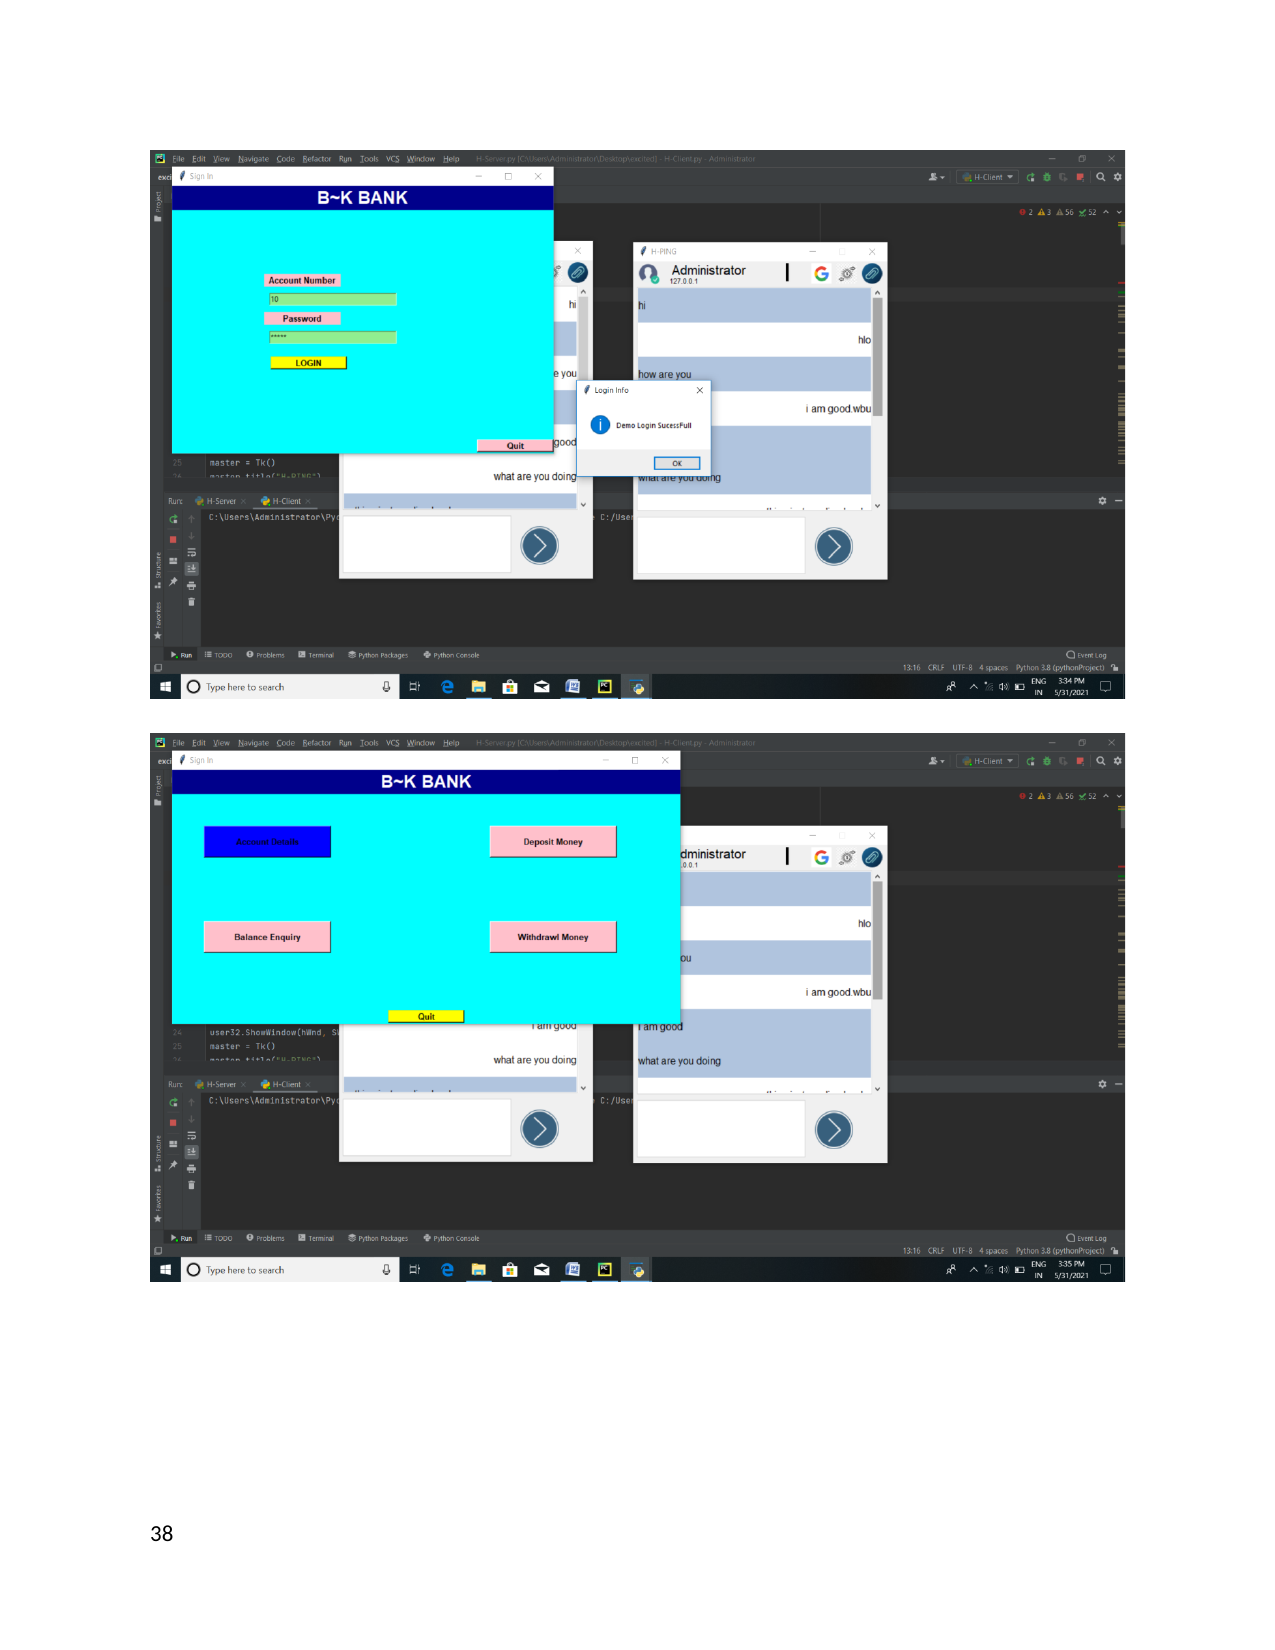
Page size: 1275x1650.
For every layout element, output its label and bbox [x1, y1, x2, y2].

picture [150, 733, 1125, 1282]
picture [150, 150, 1125, 699]
